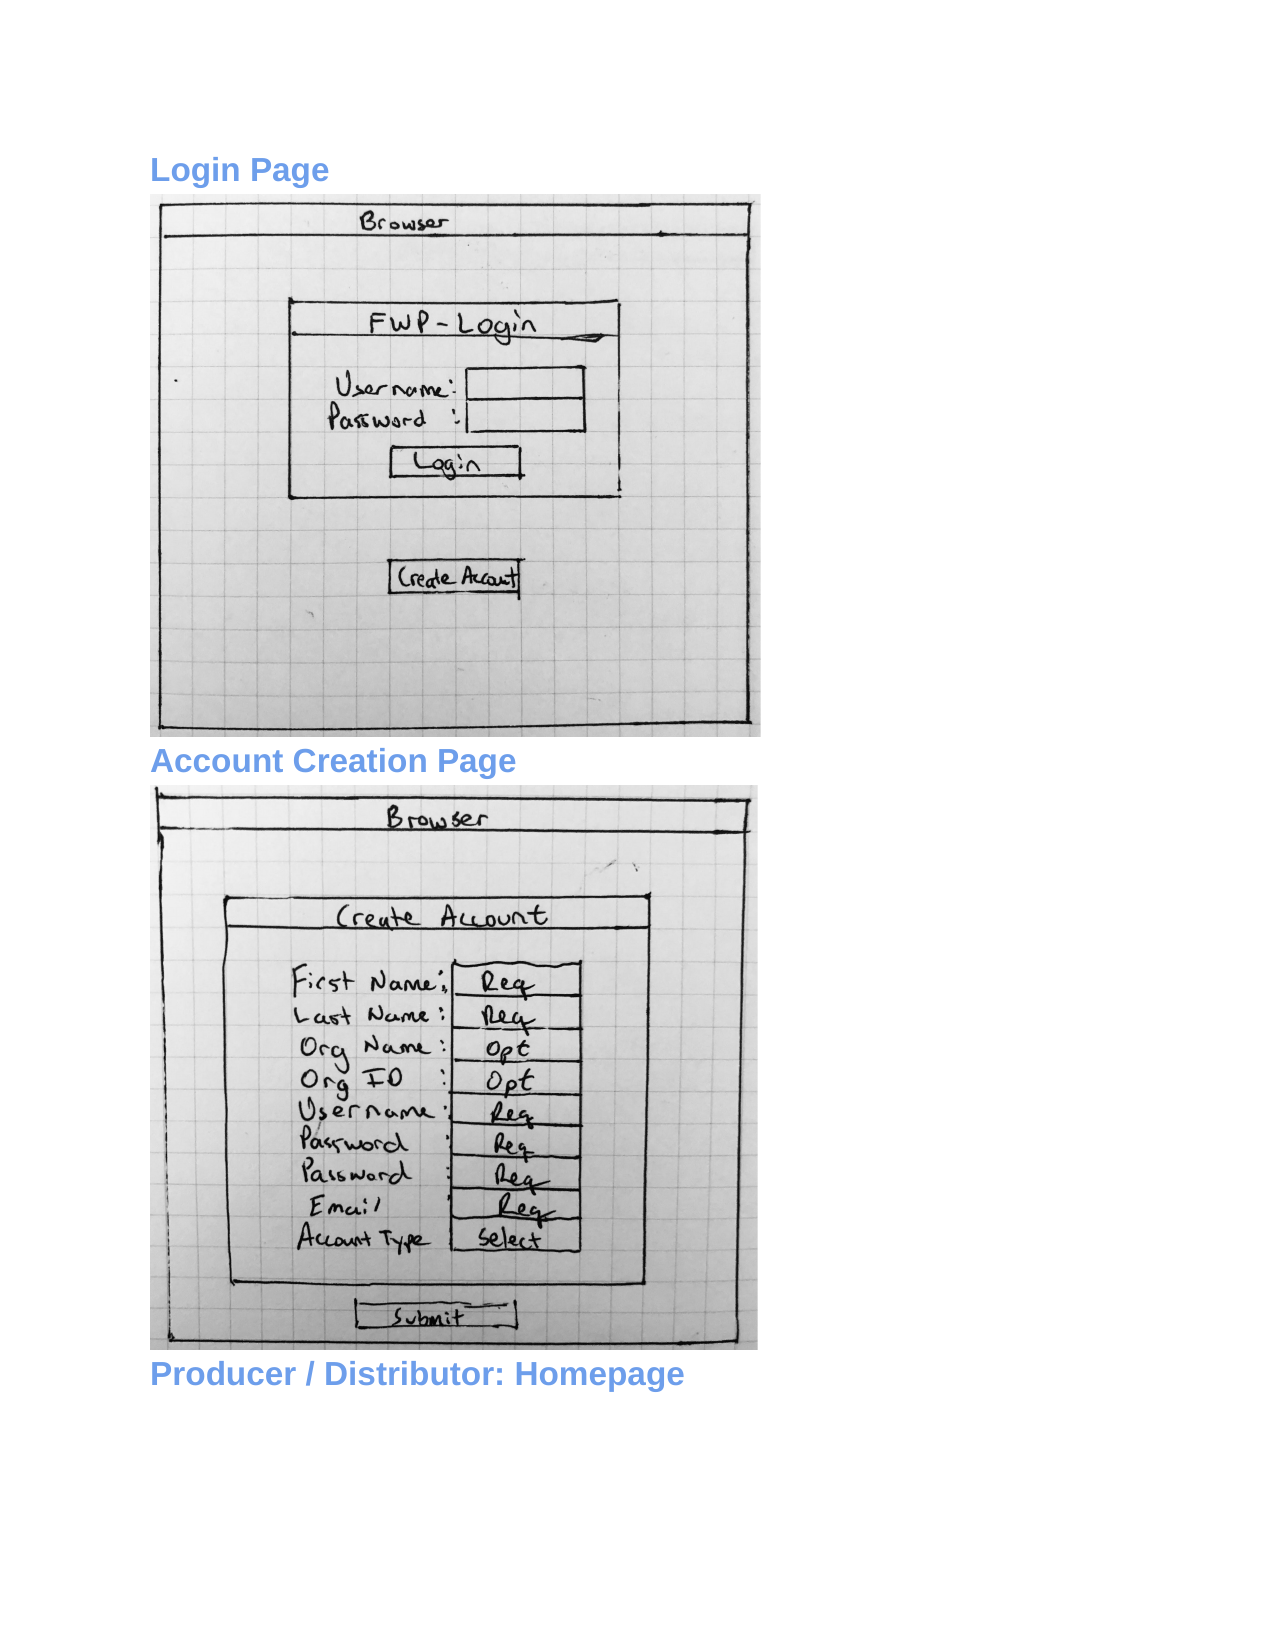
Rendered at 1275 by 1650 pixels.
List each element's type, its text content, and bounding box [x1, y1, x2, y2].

text Account Creation Page [150, 741, 1125, 779]
picture [150, 785, 758, 1350]
text Login Page [150, 150, 1125, 188]
text Producer / Distributor: Homepage [150, 1354, 1125, 1392]
picture [150, 194, 761, 737]
